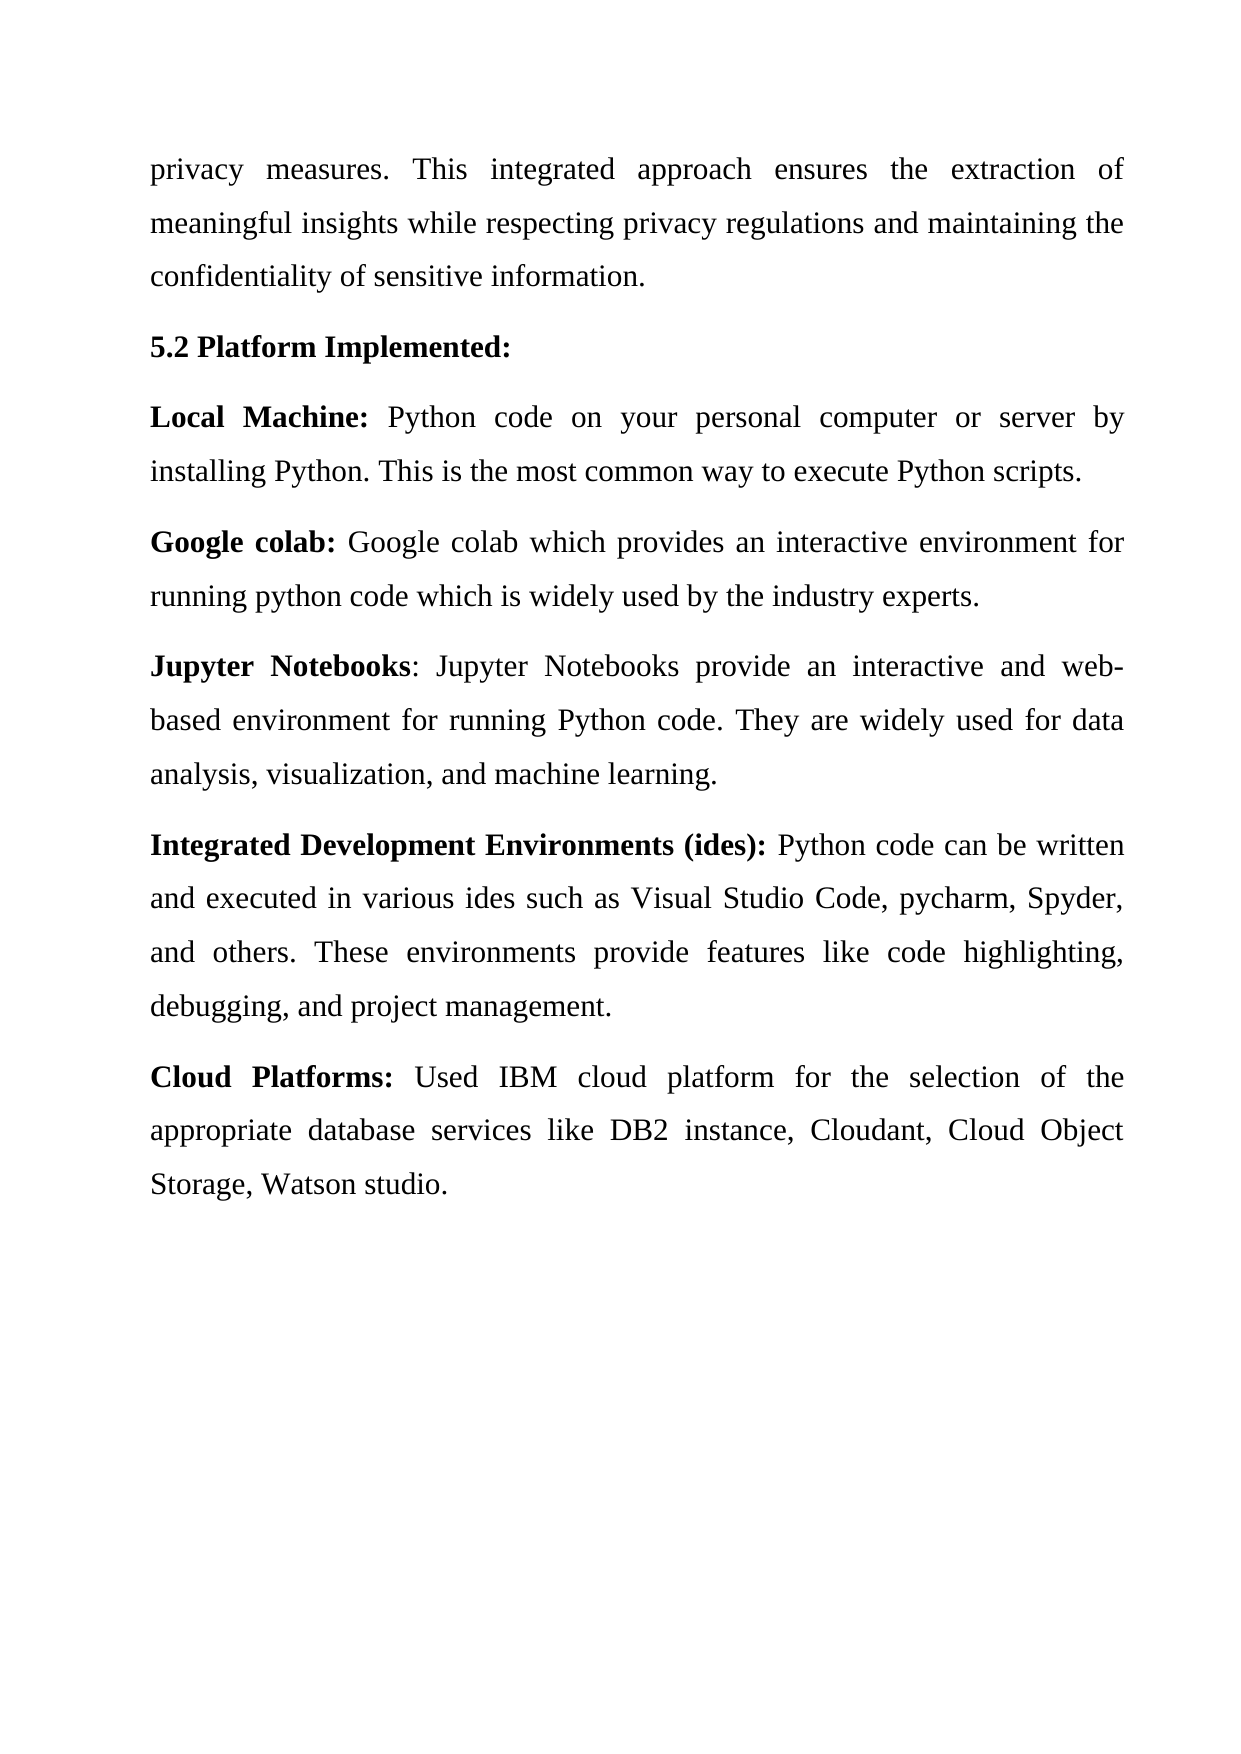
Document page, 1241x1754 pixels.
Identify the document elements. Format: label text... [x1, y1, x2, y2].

text Cloud Platforms: Used IBM cloud platform for the selection of the appropriate database services like DB2 instance, Cloudant, Cloud Object Storage, Watson studio. [150, 1058, 1125, 1201]
text 5.2 Platform Implemented: [150, 328, 1125, 364]
text Integrated Development Environments (ides): Python code can be written and executed in various ides such as Visual Studio Code, pycharm, Spyder, and others. These environments provide features like code highlighting, debugging, and project management. [150, 826, 1125, 1023]
text Google colab: Google colab which provides an interactive environment for running python code which is widely used by the industry experts. [150, 523, 1125, 613]
text Jupyter Notebooks: Jupyter Notebooks provide an interactive and web-based environment for running Python code. They are widely used for data analysis, visualization, and machine learning. [150, 647, 1125, 791]
text Local Machine: Python code on your personal computer or server by installing Python. This is the most common way to execute Python scripts. [150, 399, 1125, 488]
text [150, 150, 1125, 294]
